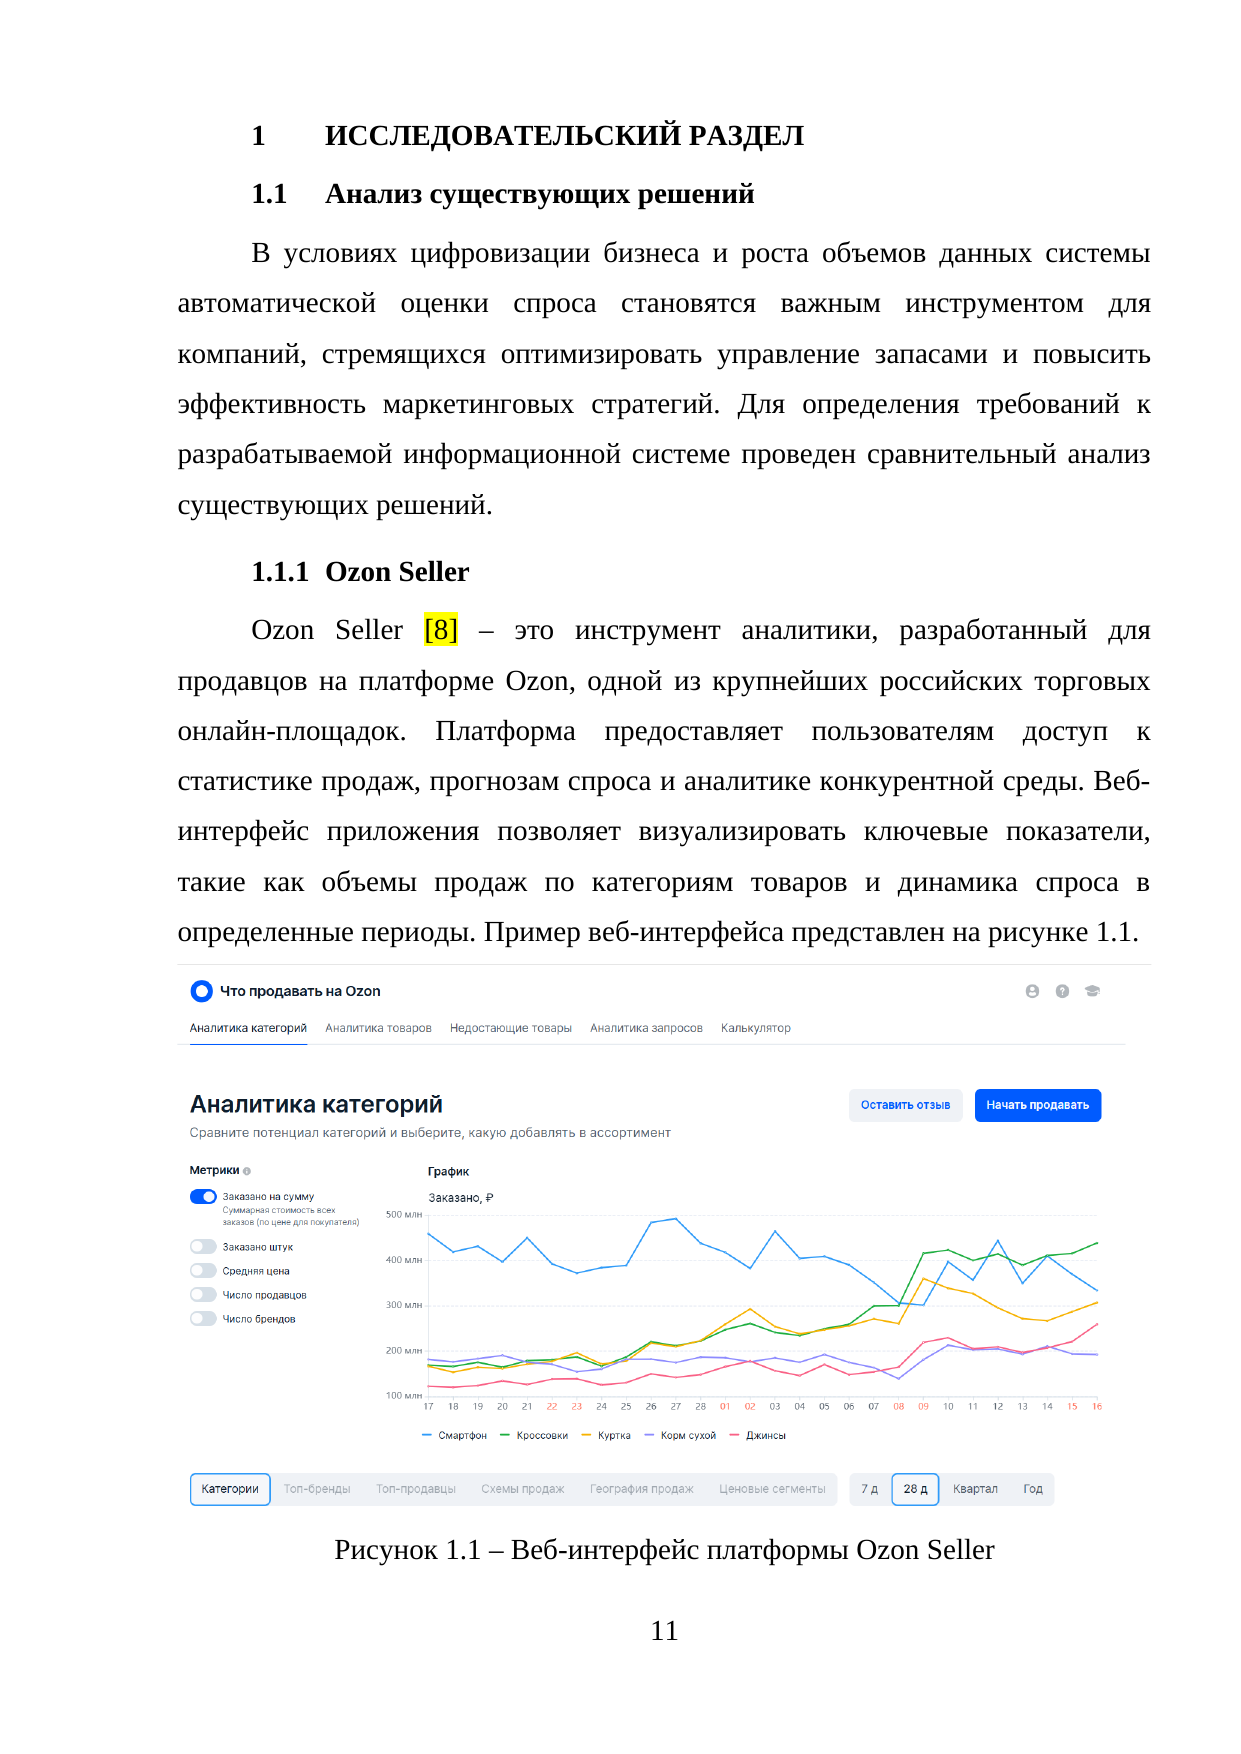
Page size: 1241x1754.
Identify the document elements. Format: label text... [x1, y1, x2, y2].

text Анализ существующих решений [177, 177, 1152, 210]
text Ozon Seller [8] – это инструмент аналитики, разработанный для продавцов на платформе Ozon, одной из крупнейших российских торговых онлайн-площадок. Платформа предоставляет пользователям доступ к статистике продаж, прогнозам спроса и аналитике конкурентной среды. Веб-интерфейс приложения позволяет визуализировать ключевые показатели, такие как объемы продаж по категориям товаров и динамика спроса в определенные периоды. Пример веб-интерфейса представлен на рисунке 1.1. [177, 612, 1152, 948]
text В условиях цифровизации бизнеса и роста объемов данных системы автоматической оценки спроса становятся важным инструментом для компаний, стремящихся оптимизировать управление запасами и повысить эффективность маркетинговых стратегий. Для определения требований к разрабатываемой информационной системе проведен сравнительный анализ существующих решений. [177, 235, 1152, 520]
text Ozon Seller [177, 554, 1152, 587]
text Рисунок 1.1 – Веб-интерфейс платформы Ozon Seller [177, 1532, 1152, 1566]
picture [177, 964, 1152, 1516]
list ИССЛЕДОВАТЕЛЬСКИЙ РАЗДЕЛ [177, 118, 1152, 152]
